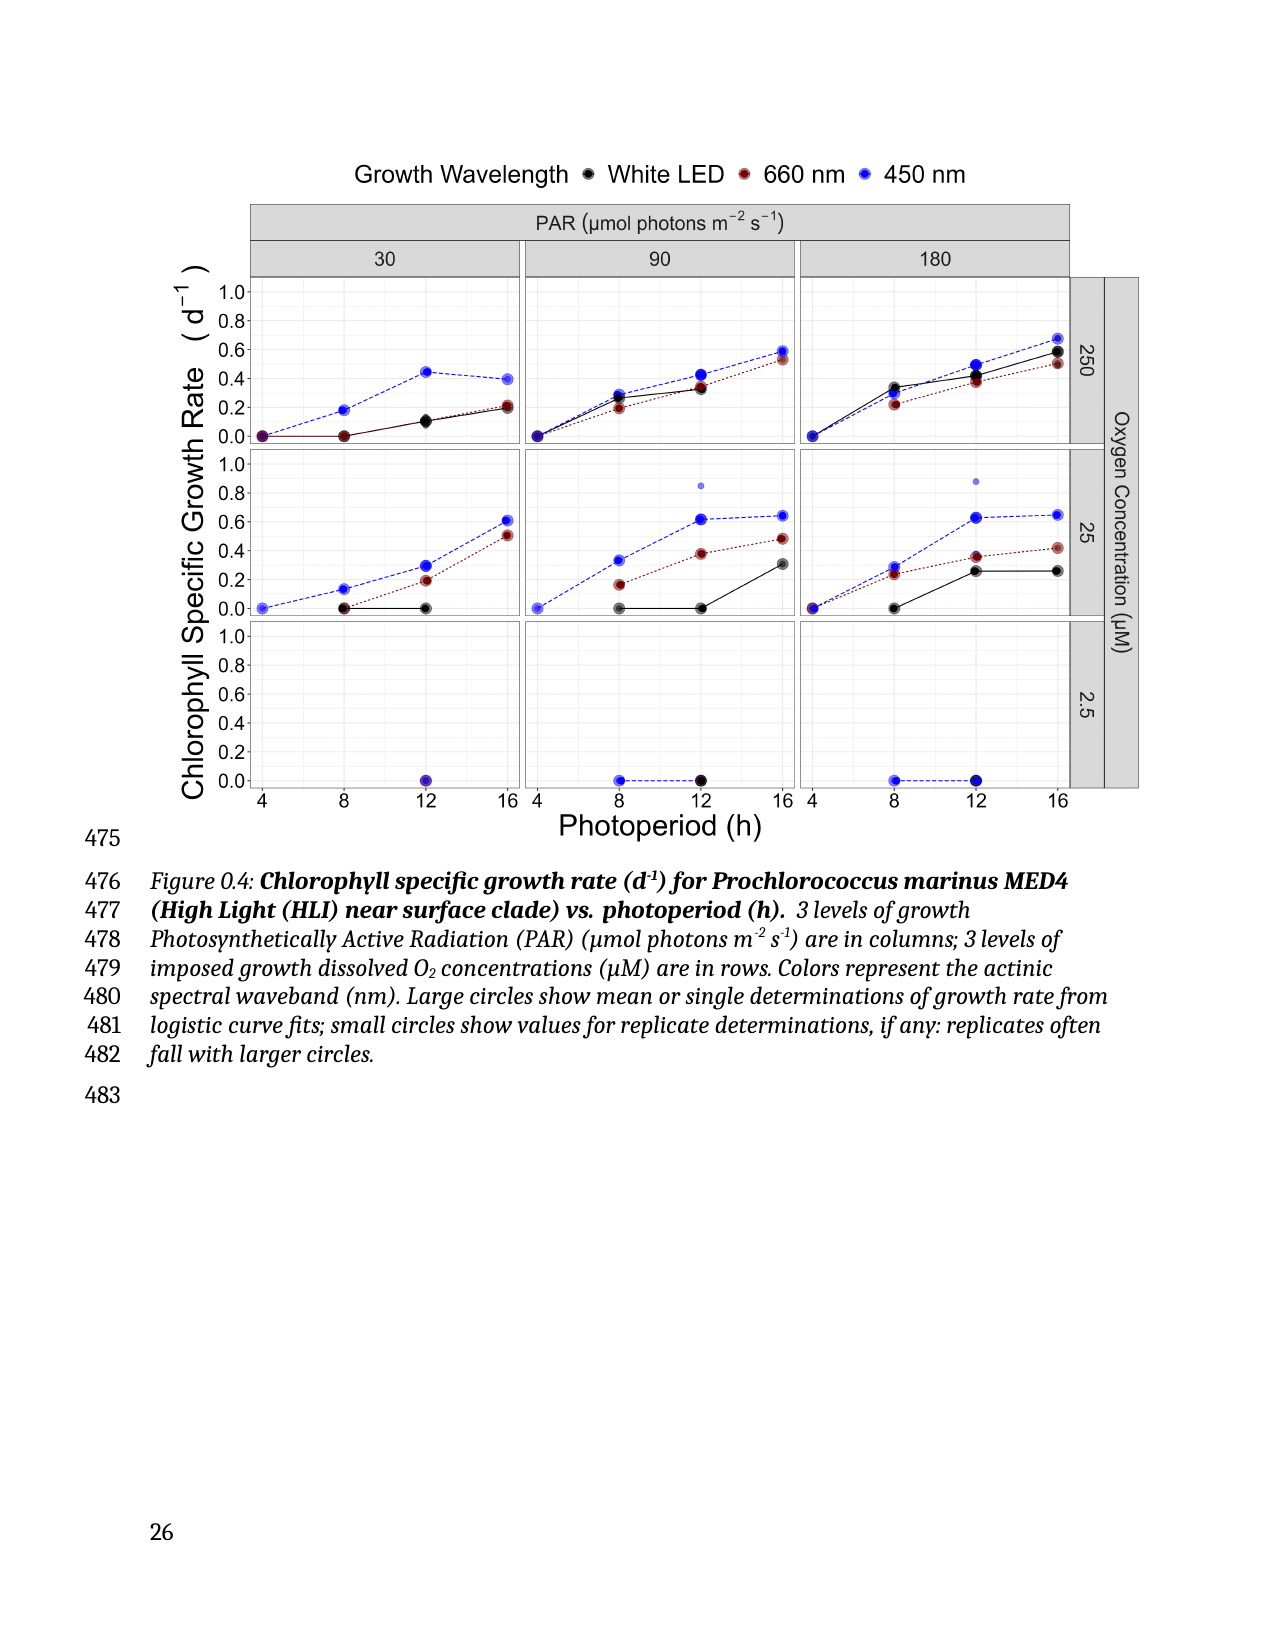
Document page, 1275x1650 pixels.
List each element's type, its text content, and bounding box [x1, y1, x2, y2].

picture [168, 150, 1144, 847]
text Figure 0.4: Chlorophyll specific growth rate (d-1) for Prochlorococcus marinus MED4 (High Light (HLI) near surface clade) vs. photoperiod (h). 3 levels of growth Photosynthetically Active Radiation (PAR) (µmol photons m-2 s-1) are in columns; 3 levels of imposed growth dissolved O2 concentrations (µM) are in rows. Colors represent the actinic spectral waveband (nm). Large circles show mean or single determinations of growth rate from logistic curve fits; small circles show values for replicate determinations, if any: replicates often fall with larger circles. [150, 867, 1125, 1068]
